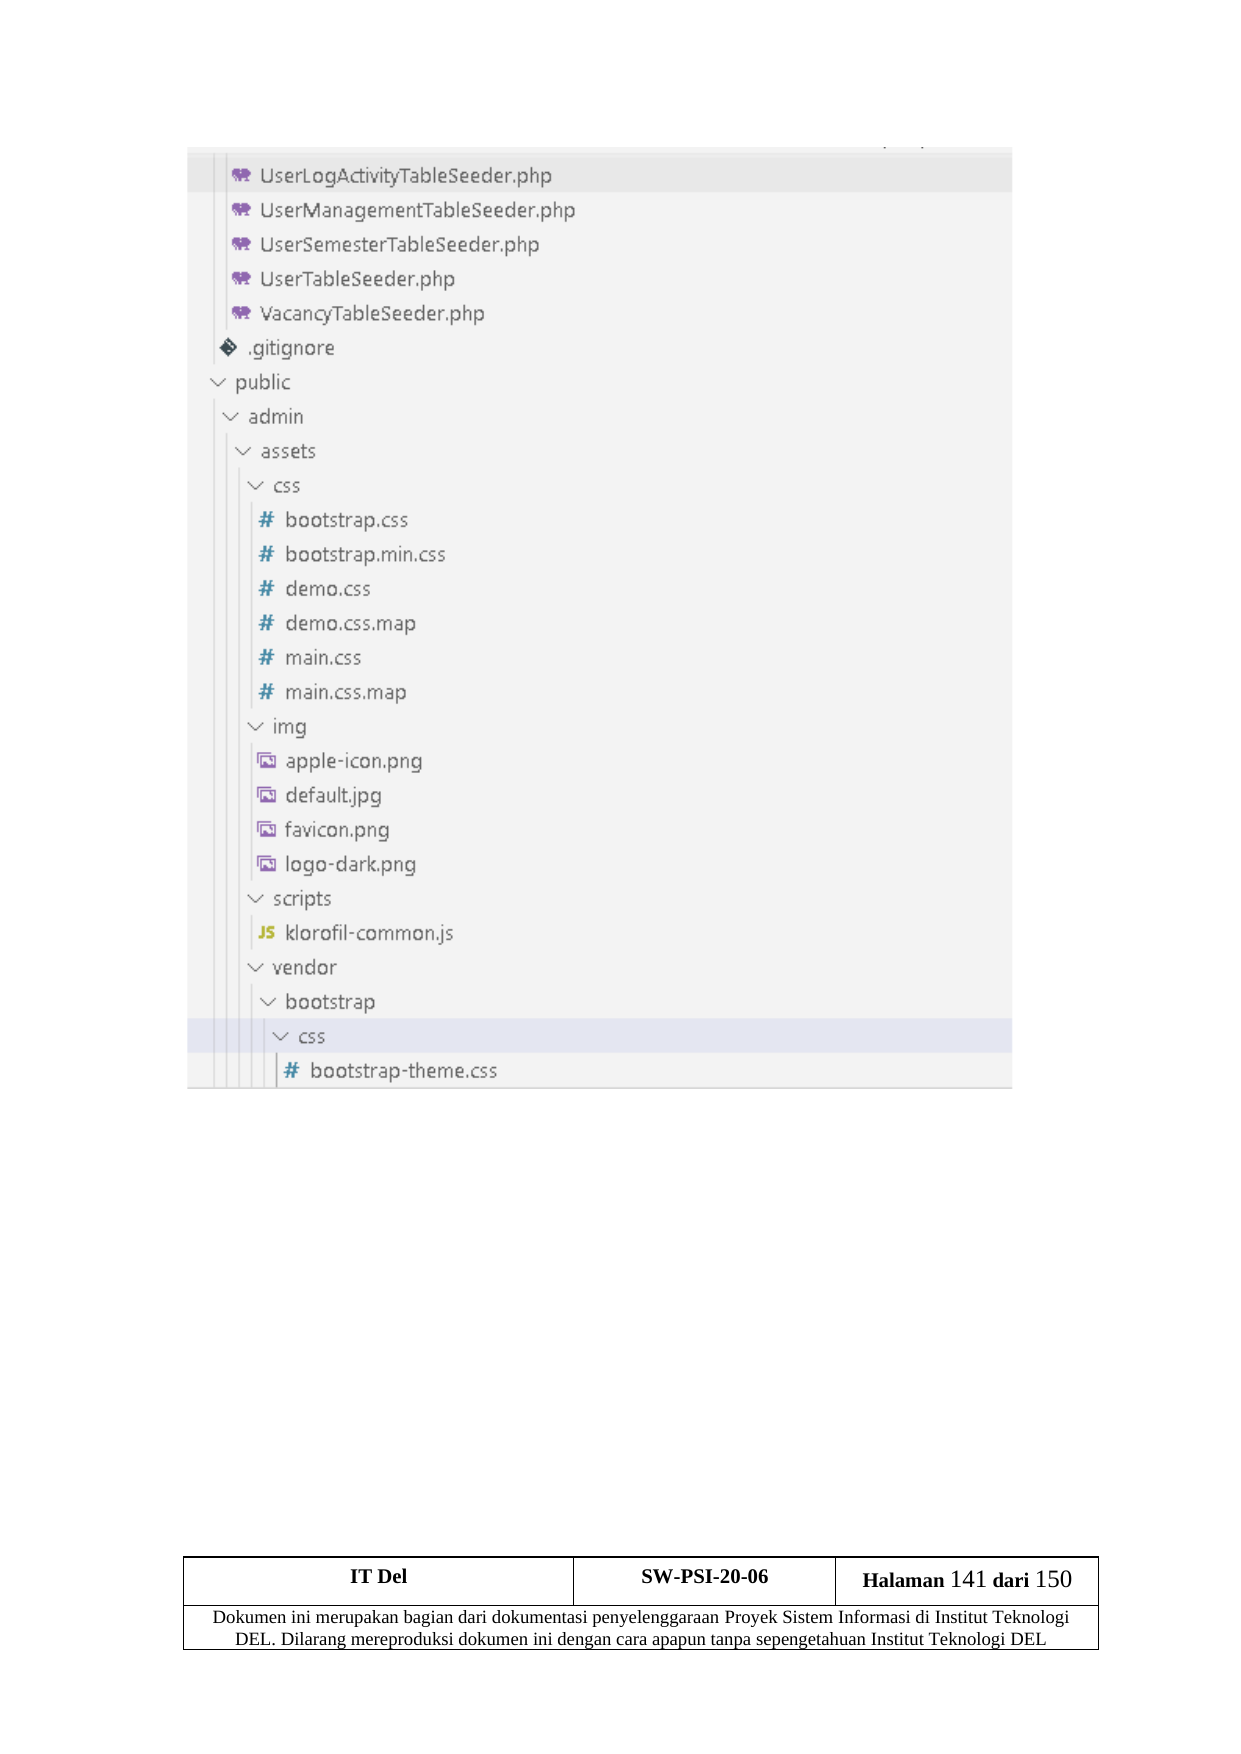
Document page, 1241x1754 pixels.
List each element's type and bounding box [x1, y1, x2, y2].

picture [187, 147, 1014, 1089]
